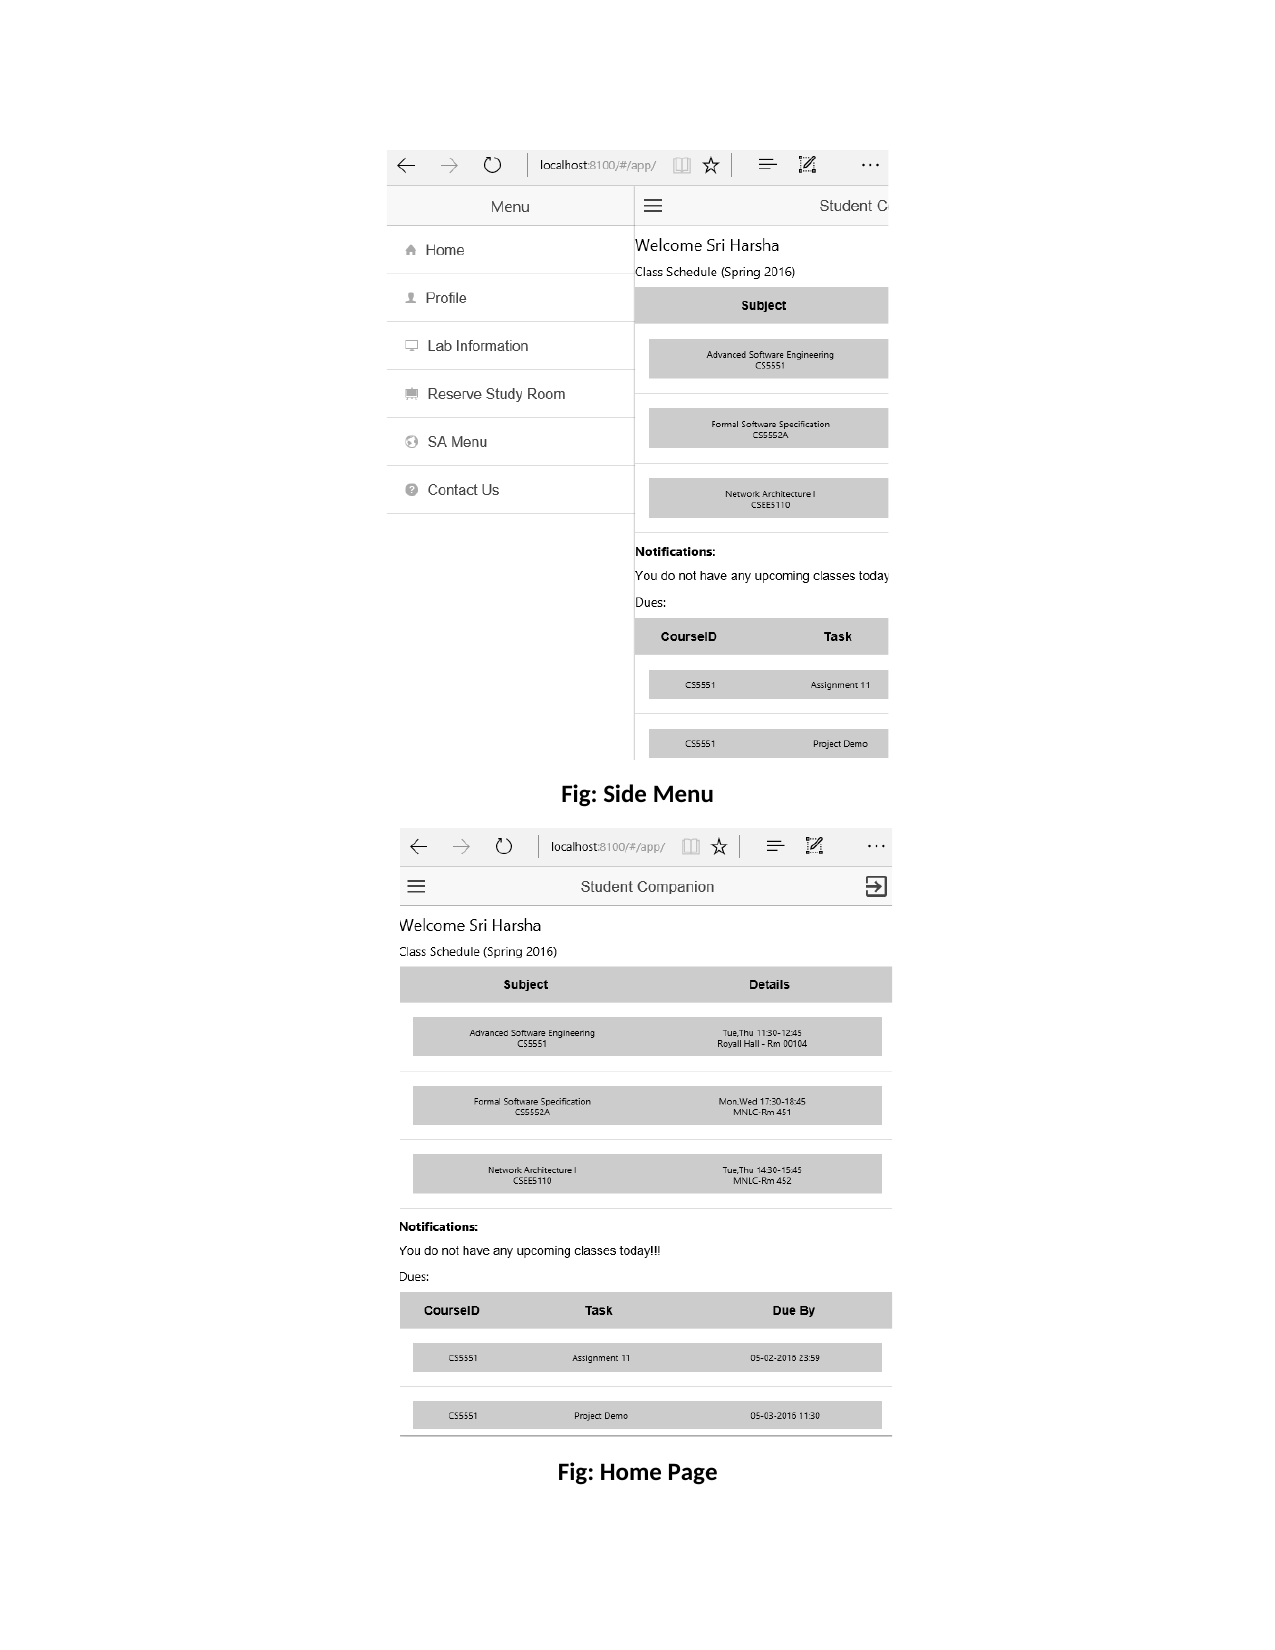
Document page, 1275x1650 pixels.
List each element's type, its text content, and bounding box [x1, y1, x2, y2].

picture [386, 150, 889, 760]
text Fig: Home Page [150, 1456, 1125, 1486]
picture [400, 828, 893, 1437]
text Fig: Side Menu [150, 779, 1125, 809]
